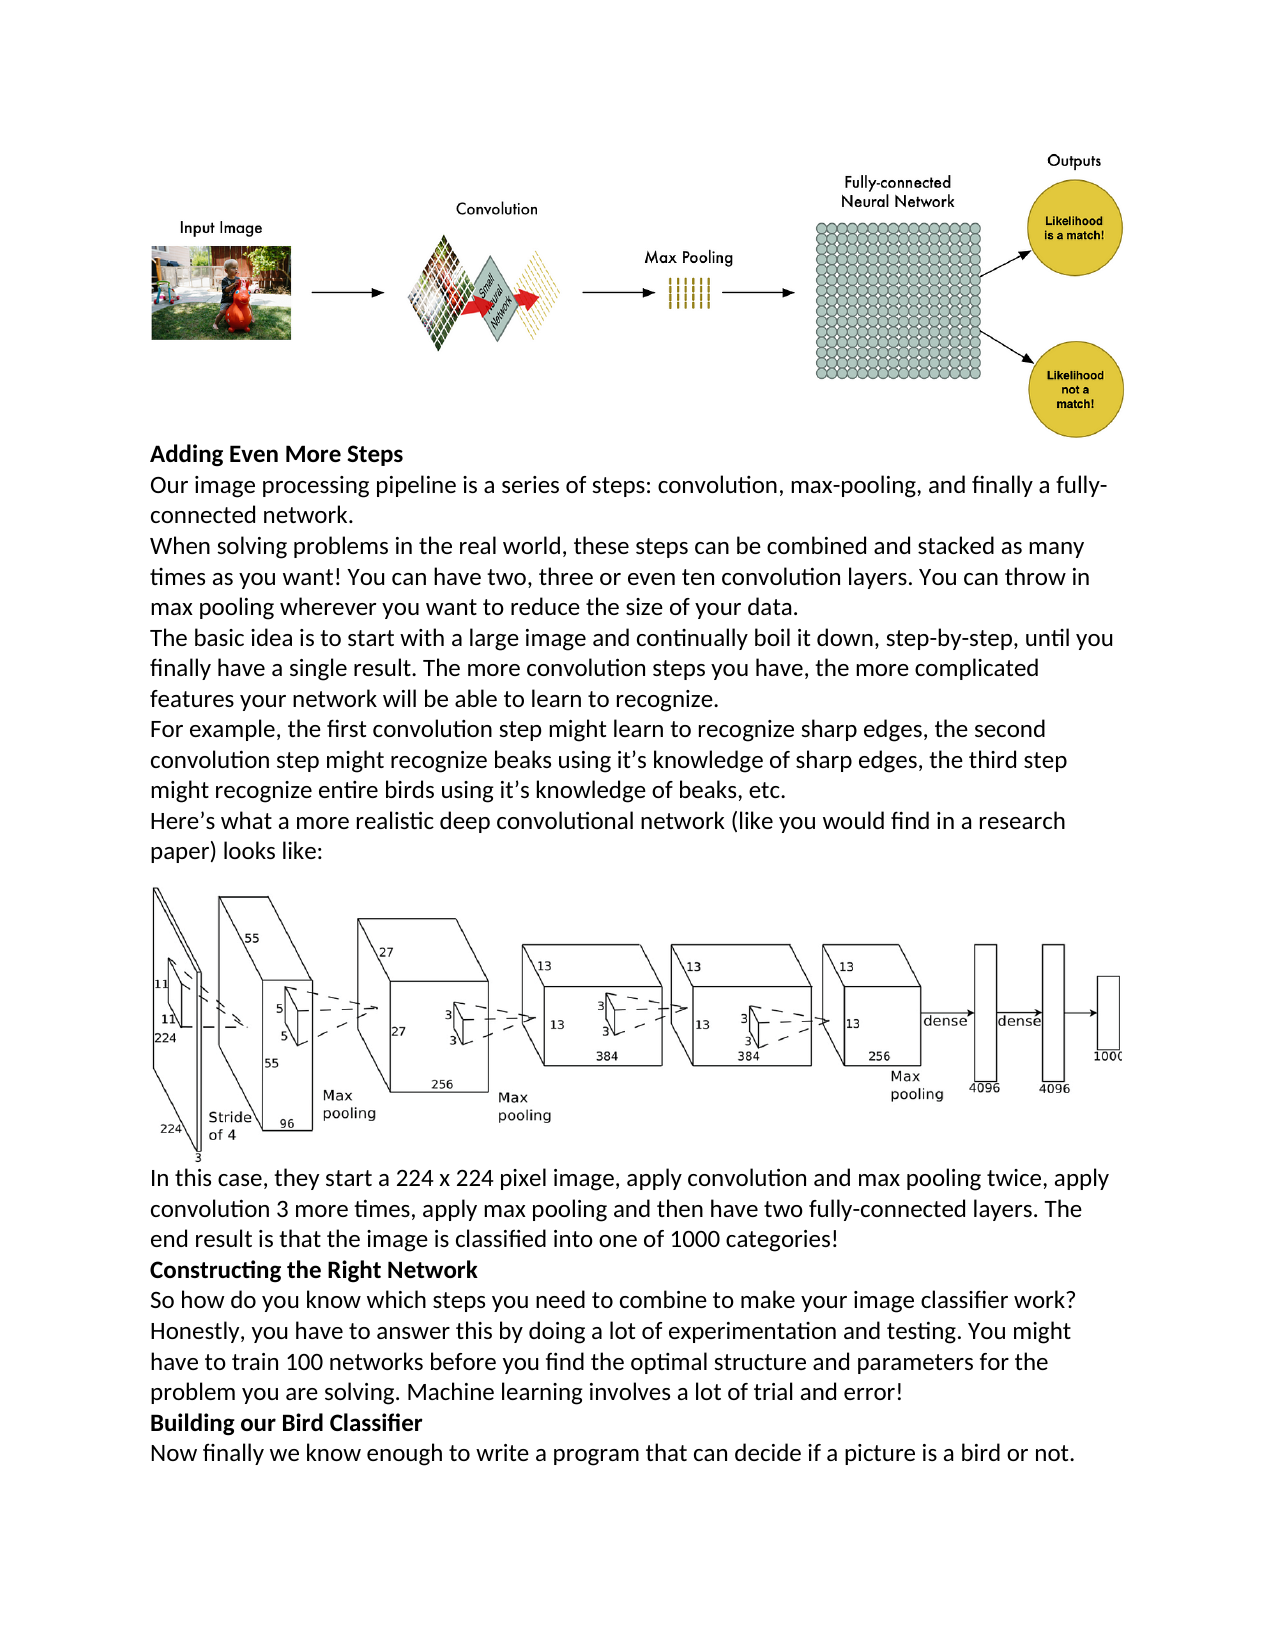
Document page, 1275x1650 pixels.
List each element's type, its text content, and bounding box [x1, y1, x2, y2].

picture [150, 150, 1125, 439]
text Here’s what a more realistic deep convolutional network (like you would find in a research paper) looks like: [150, 805, 1125, 866]
text So how do you know which steps you need to combine to make your image classifier work? [150, 1284, 1125, 1315]
text For example, the first convolution step might learn to recognize sharp edges, the second convolution step might recognize beaks using it’s knowledge of sharp edges, the third step might recognize entire birds using it’s knowledge of beaks, etc. [150, 713, 1125, 805]
picture [150, 866, 1125, 1163]
text In this case, they start a 224 x 224 pixel image, apply convolution and max pooling twice, apply convolution 3 more times, apply max pooling and then have two fully-connected layers. The end result is that the image is classified into one of 1000 categories! [150, 1163, 1125, 1254]
text Adding Even More Steps [150, 439, 1125, 469]
text Now finally we know enough to write a program that can decide if a picture is a bird or not. [150, 1437, 1125, 1468]
text Constructing the Right Network [150, 1254, 1125, 1284]
text When solving problems in the real world, these steps can be combined and stacked as many times as you want! You can have two, three or even ten convolution layers. You can throw in max pooling wherever you want to reduce the size of your data. [150, 530, 1125, 622]
text Honestly, you have to answer this by doing a lot of experimentation and testing. You might have to train 100 networks before you find the optimal structure and parameters for the problem you are solving. Machine learning involves a lot of trial and error! [150, 1315, 1125, 1407]
text The basic idea is to start with a large image and continually boil it down, step-by-step, until you finally have a single result. The more convolution steps you have, the more complicated features your network will be able to learn to recognize. [150, 622, 1125, 713]
text Our image processing pipeline is a series of steps: convolution, max-pooling, and finally a fully-connected network. [150, 469, 1125, 530]
text Building our Bird Classifier [150, 1407, 1125, 1437]
